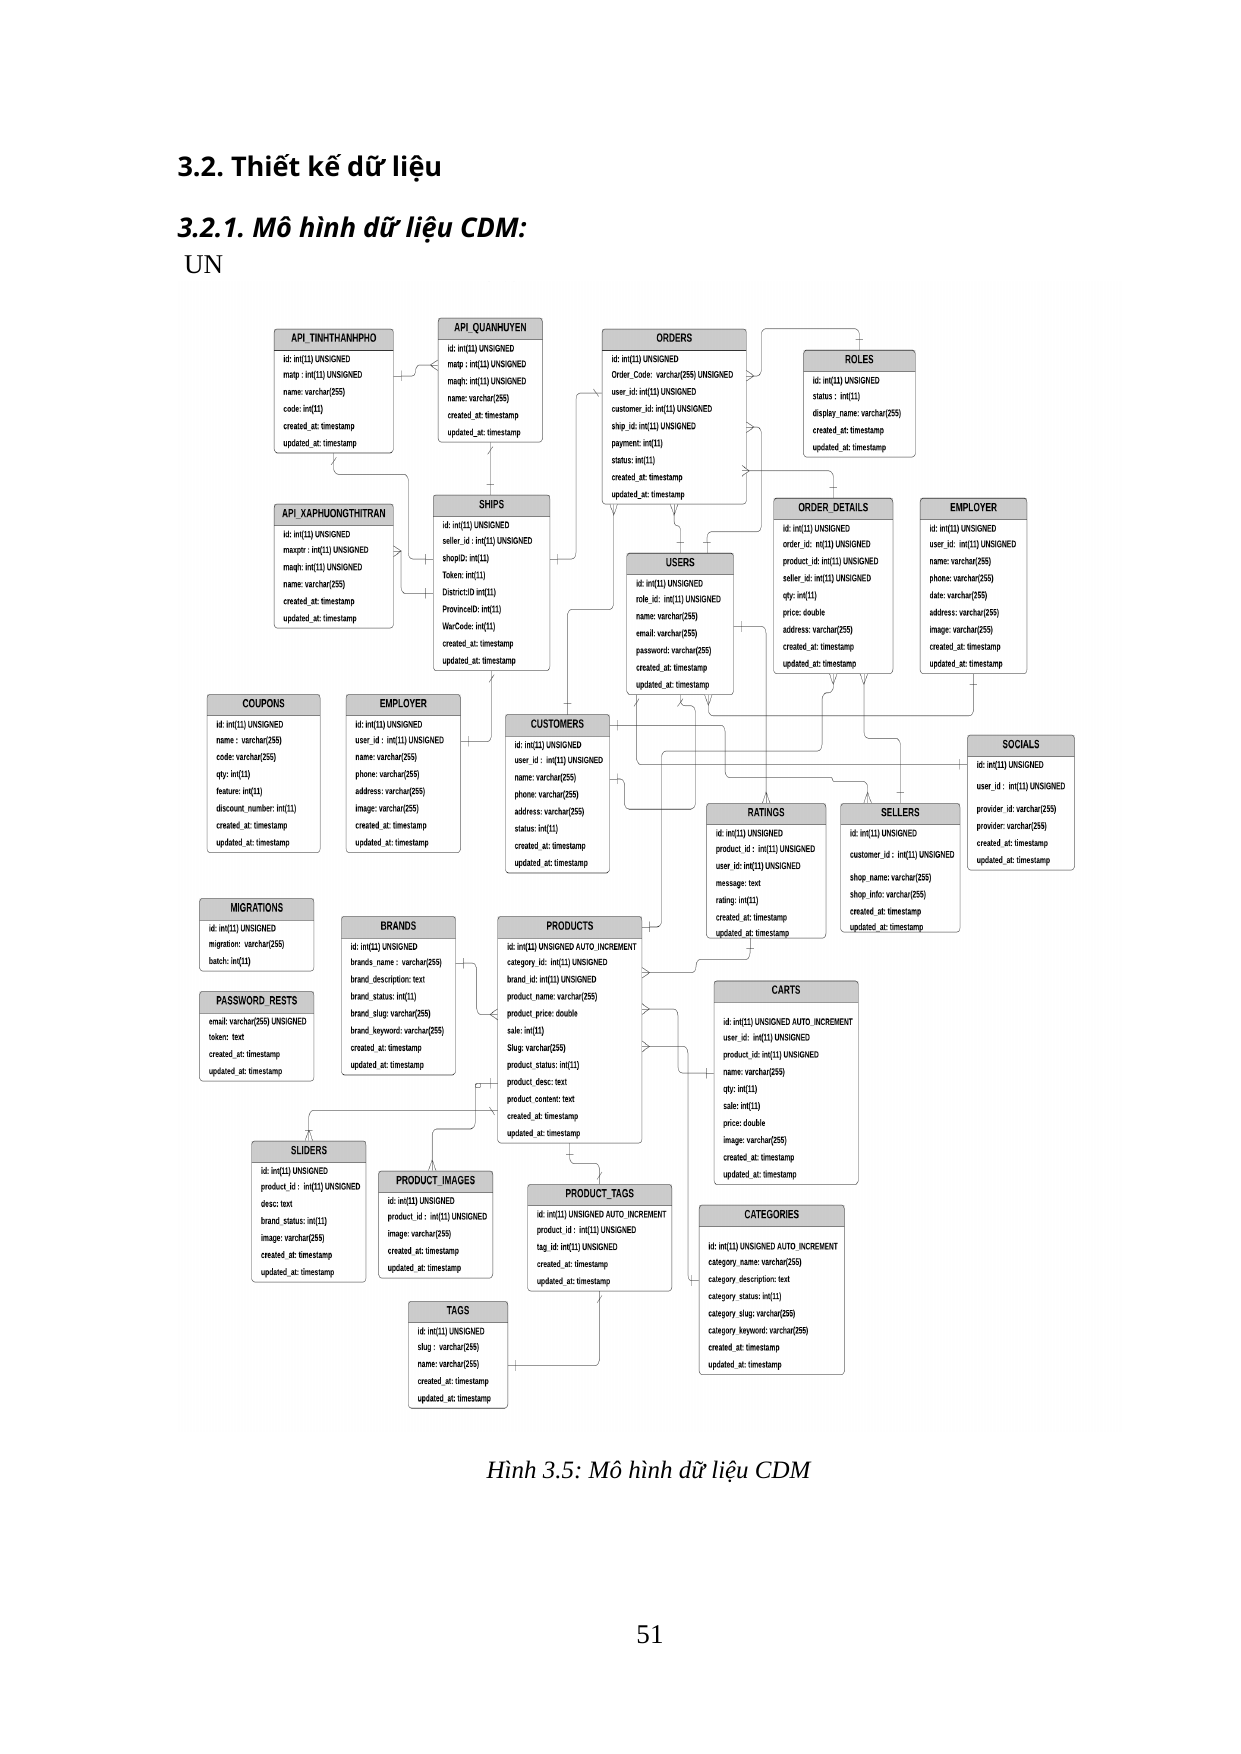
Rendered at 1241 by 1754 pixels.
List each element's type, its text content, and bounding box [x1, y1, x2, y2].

text UN [177, 248, 1122, 281]
picture [177, 281, 1122, 1432]
subtitle 3.2. Thiết kế dữ liệu [177, 148, 1122, 184]
subtitle 3.2.1. Mô hình dữ liệu CDM: [177, 208, 1122, 245]
text Hình 3.5: Mô hình dữ liệu CDM [177, 1455, 1122, 1484]
